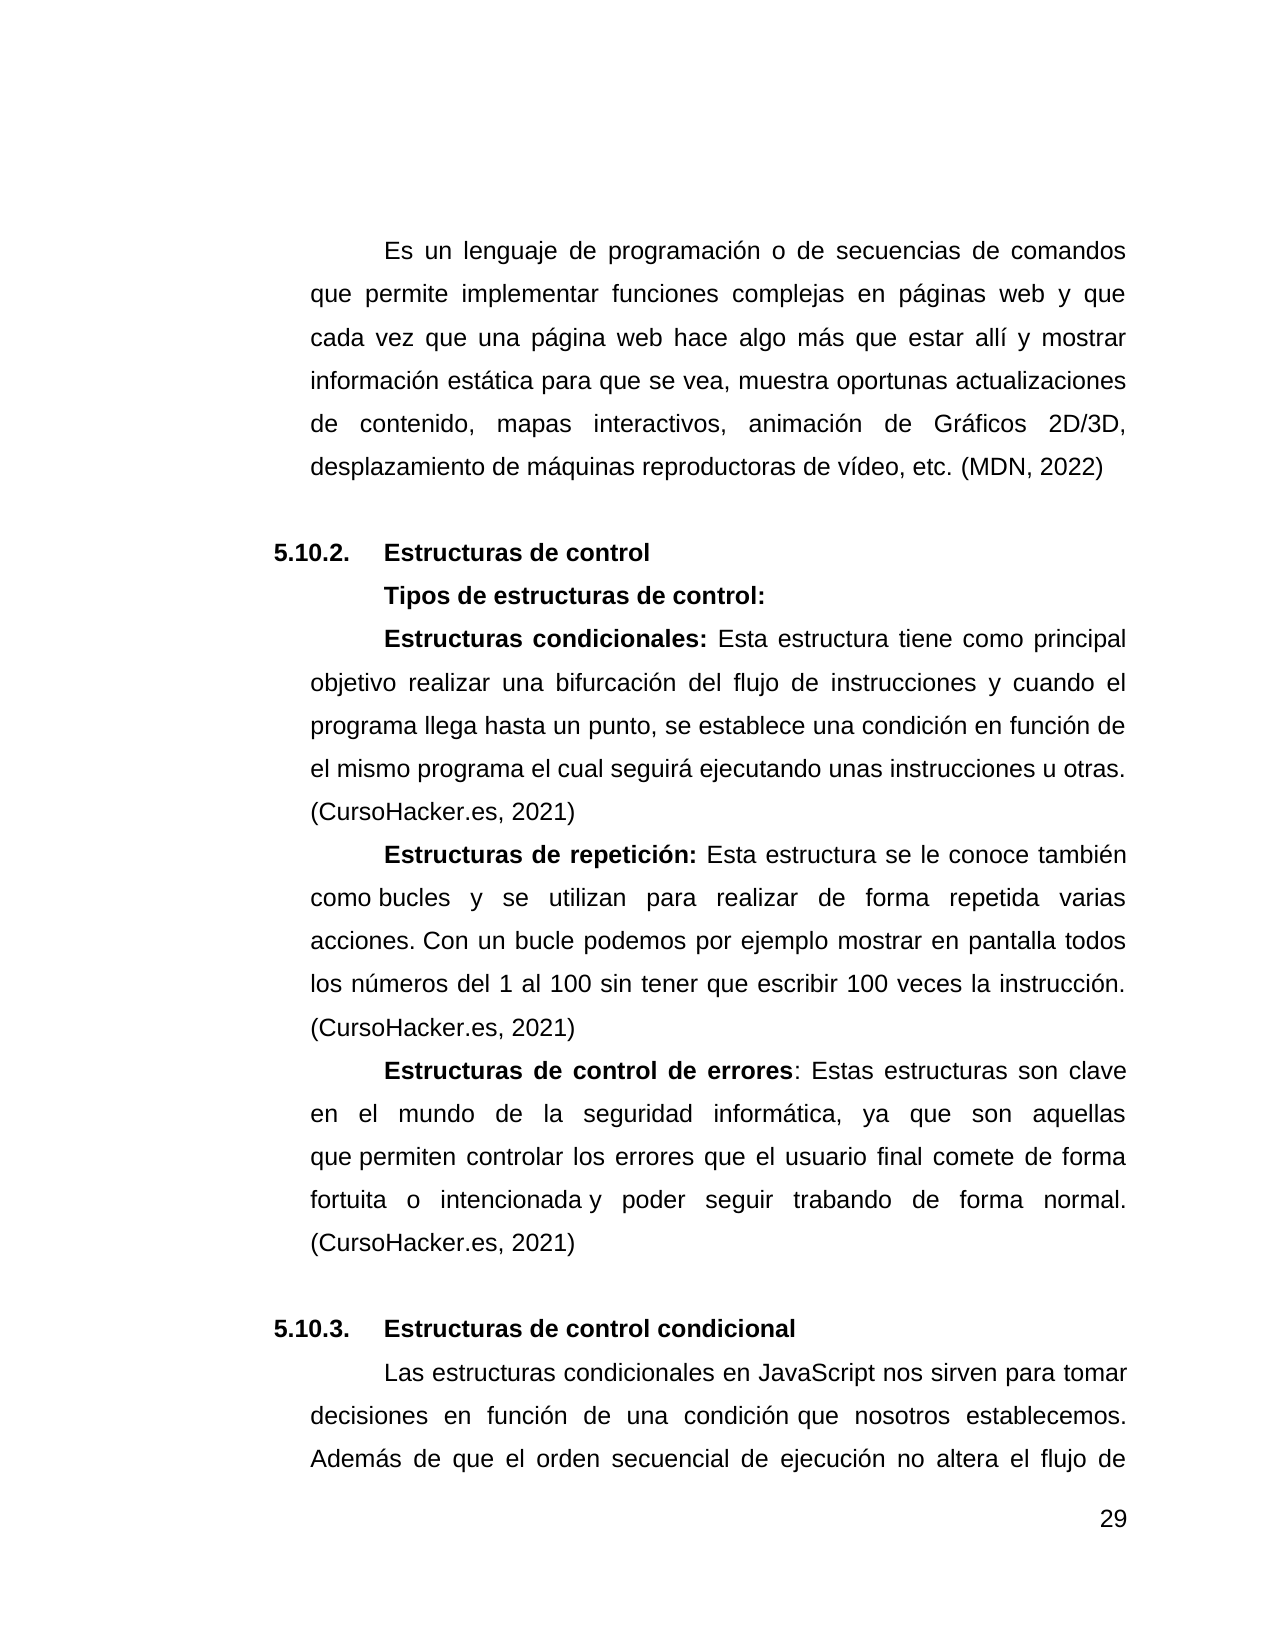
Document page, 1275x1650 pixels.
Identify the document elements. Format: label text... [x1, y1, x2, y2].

text Estructuras de control [273, 538, 1127, 567]
text Es un lenguaje de programación o de secuencias de comandos que permite implementar funciones complejas en páginas web y que cada vez que una página web hace algo más que estar allí y mostrar información estática para que se vea, muestra oportunas actualizaciones de contenido, mapas interactivos, animación de Gráficos 2D/3D, desplazamiento de máquinas reproductoras de vídeo, etc. [310, 236, 1127, 481]
text Estructuras condicionales: Esta estructura tiene como principal objetivo realizar una bifurcación del flujo de instrucciones y cuando el programa llega hasta un punto, se establece una condición en función de el mismo programa el cual seguirá ejecutando unas instrucciones u otras. [310, 624, 1127, 826]
text Estructuras de repetición: Esta estructura se le conoce también como bucles y se utilizan para realizar de forma repetida varias acciones. Con un bucle podemos por ejemplo mostrar en pantalla todos los números del 1 al 100 sin tener que escribir 100 veces la instrucción. [310, 840, 1127, 1041]
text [310, 1357, 1127, 1472]
text Tipos de estructuras de control: [310, 581, 1127, 610]
text Estructuras de control condicional [273, 1314, 1127, 1343]
text Estructuras de control de errores: Estas estructuras son clave en el mundo de la seguridad informática, ya que son aquellas que permiten controlar los errores que el usuario final comete de forma fortuita o intencionada y poder seguir trabando de forma normal. [310, 1056, 1127, 1257]
